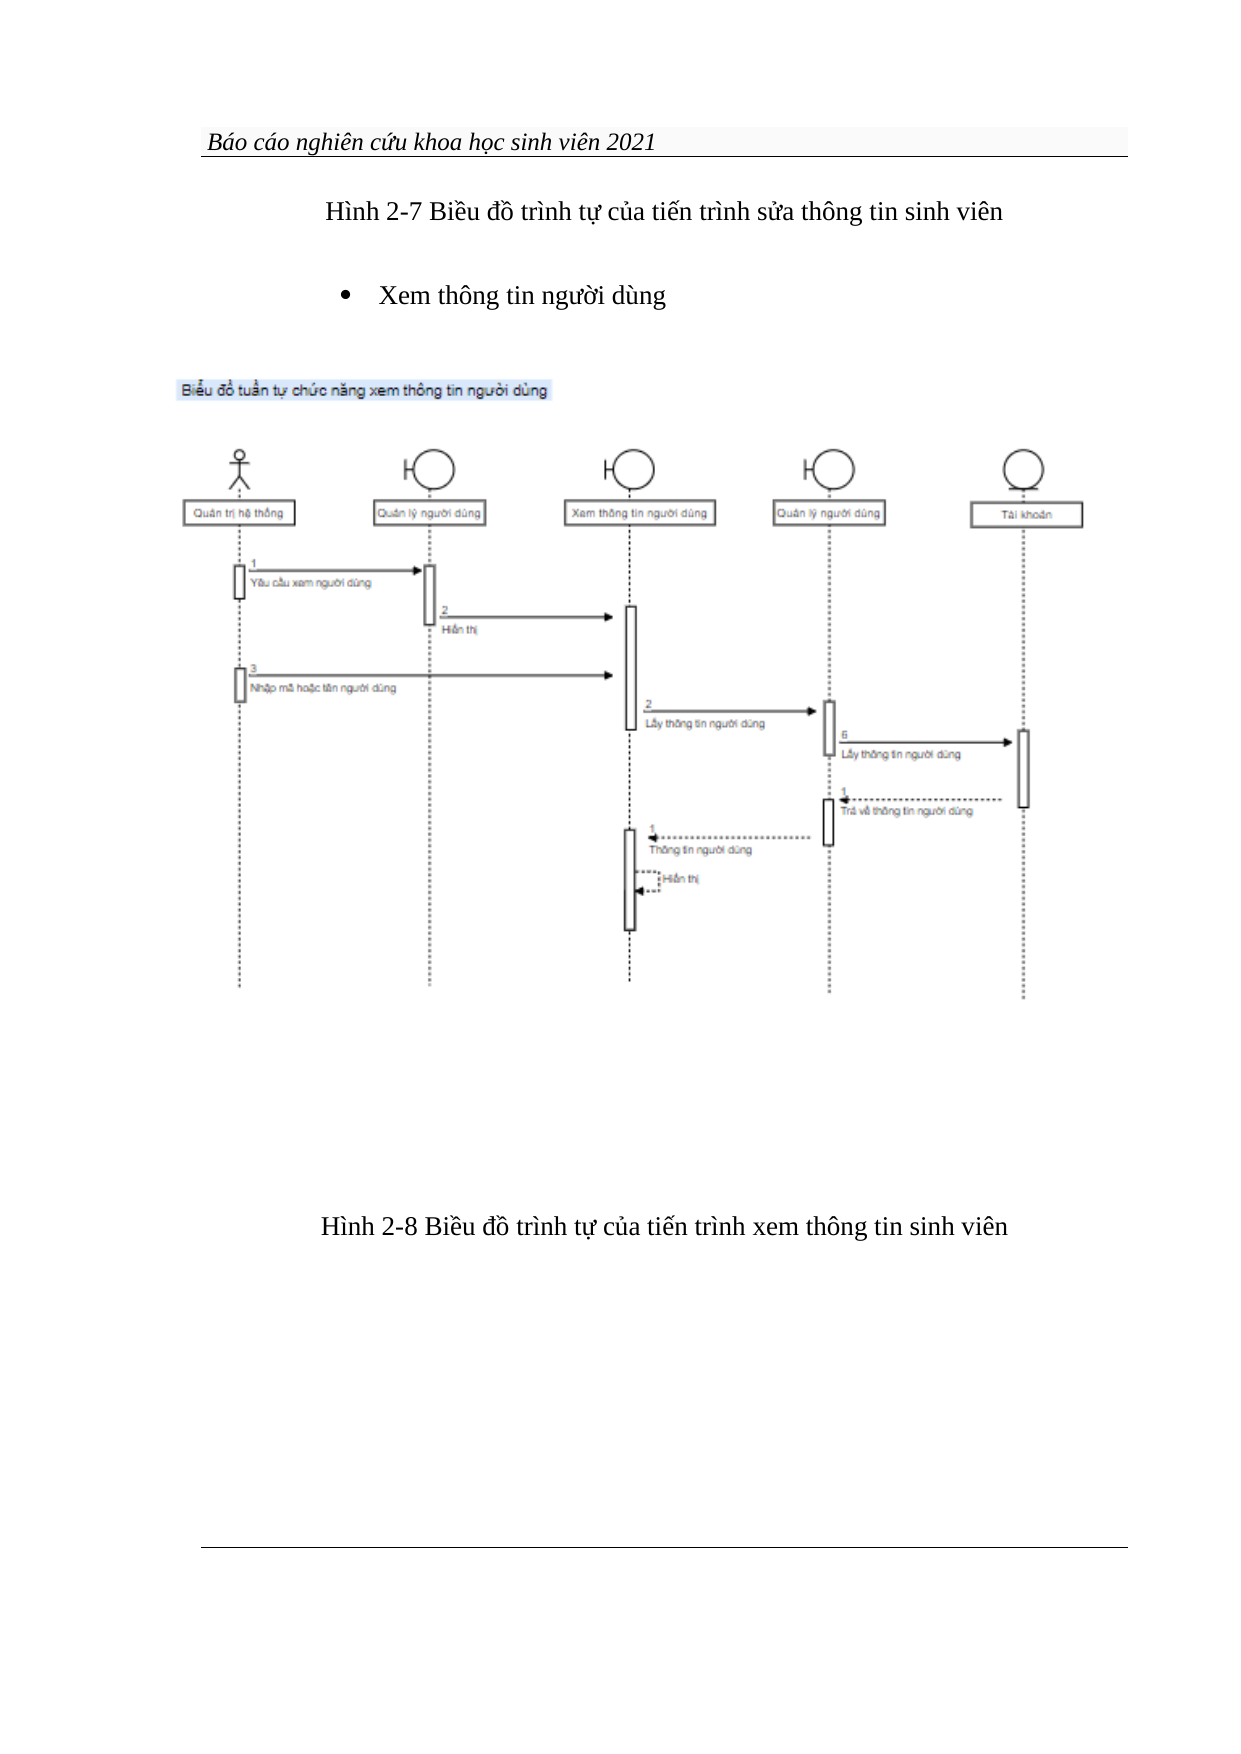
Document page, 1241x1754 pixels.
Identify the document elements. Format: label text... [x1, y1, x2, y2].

text Hình 2-7 Biều đồ trình tự của tiến trình sửa thông tin sinh viên [207, 195, 1122, 226]
list Xem thông tin người dùng [341, 279, 1122, 310]
picture [118, 328, 1132, 1108]
text Hình 2-8 Biều đồ trình tự của tiến trình xem thông tin sinh viên [207, 1210, 1122, 1241]
